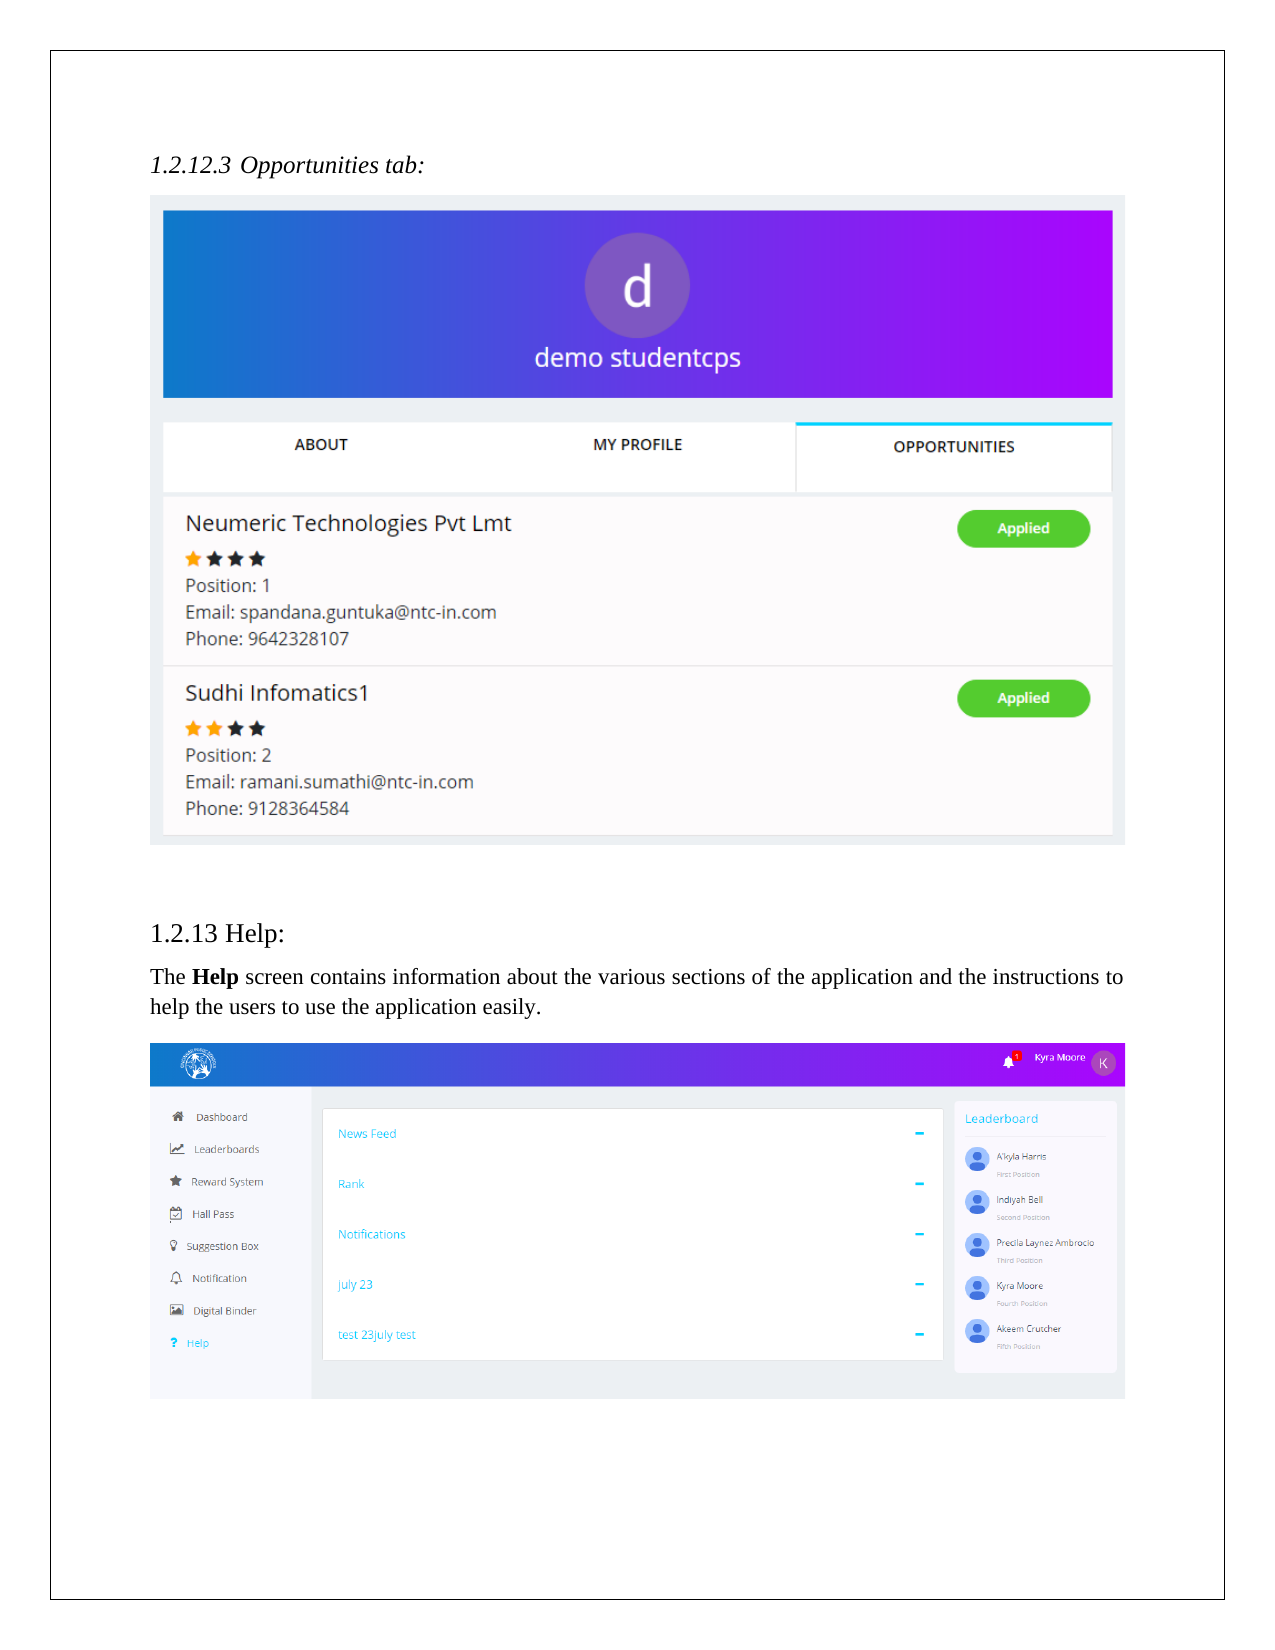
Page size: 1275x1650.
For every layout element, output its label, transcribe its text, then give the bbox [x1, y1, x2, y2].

picture [150, 1043, 1125, 1419]
subtitle Help: [150, 917, 1125, 948]
text The Help screen contains information about the various sections of the application and the instructions to help the users to use the application easily. [150, 963, 1125, 1019]
subtitle Opportunities tab: [150, 150, 1125, 179]
picture [150, 195, 1125, 845]
